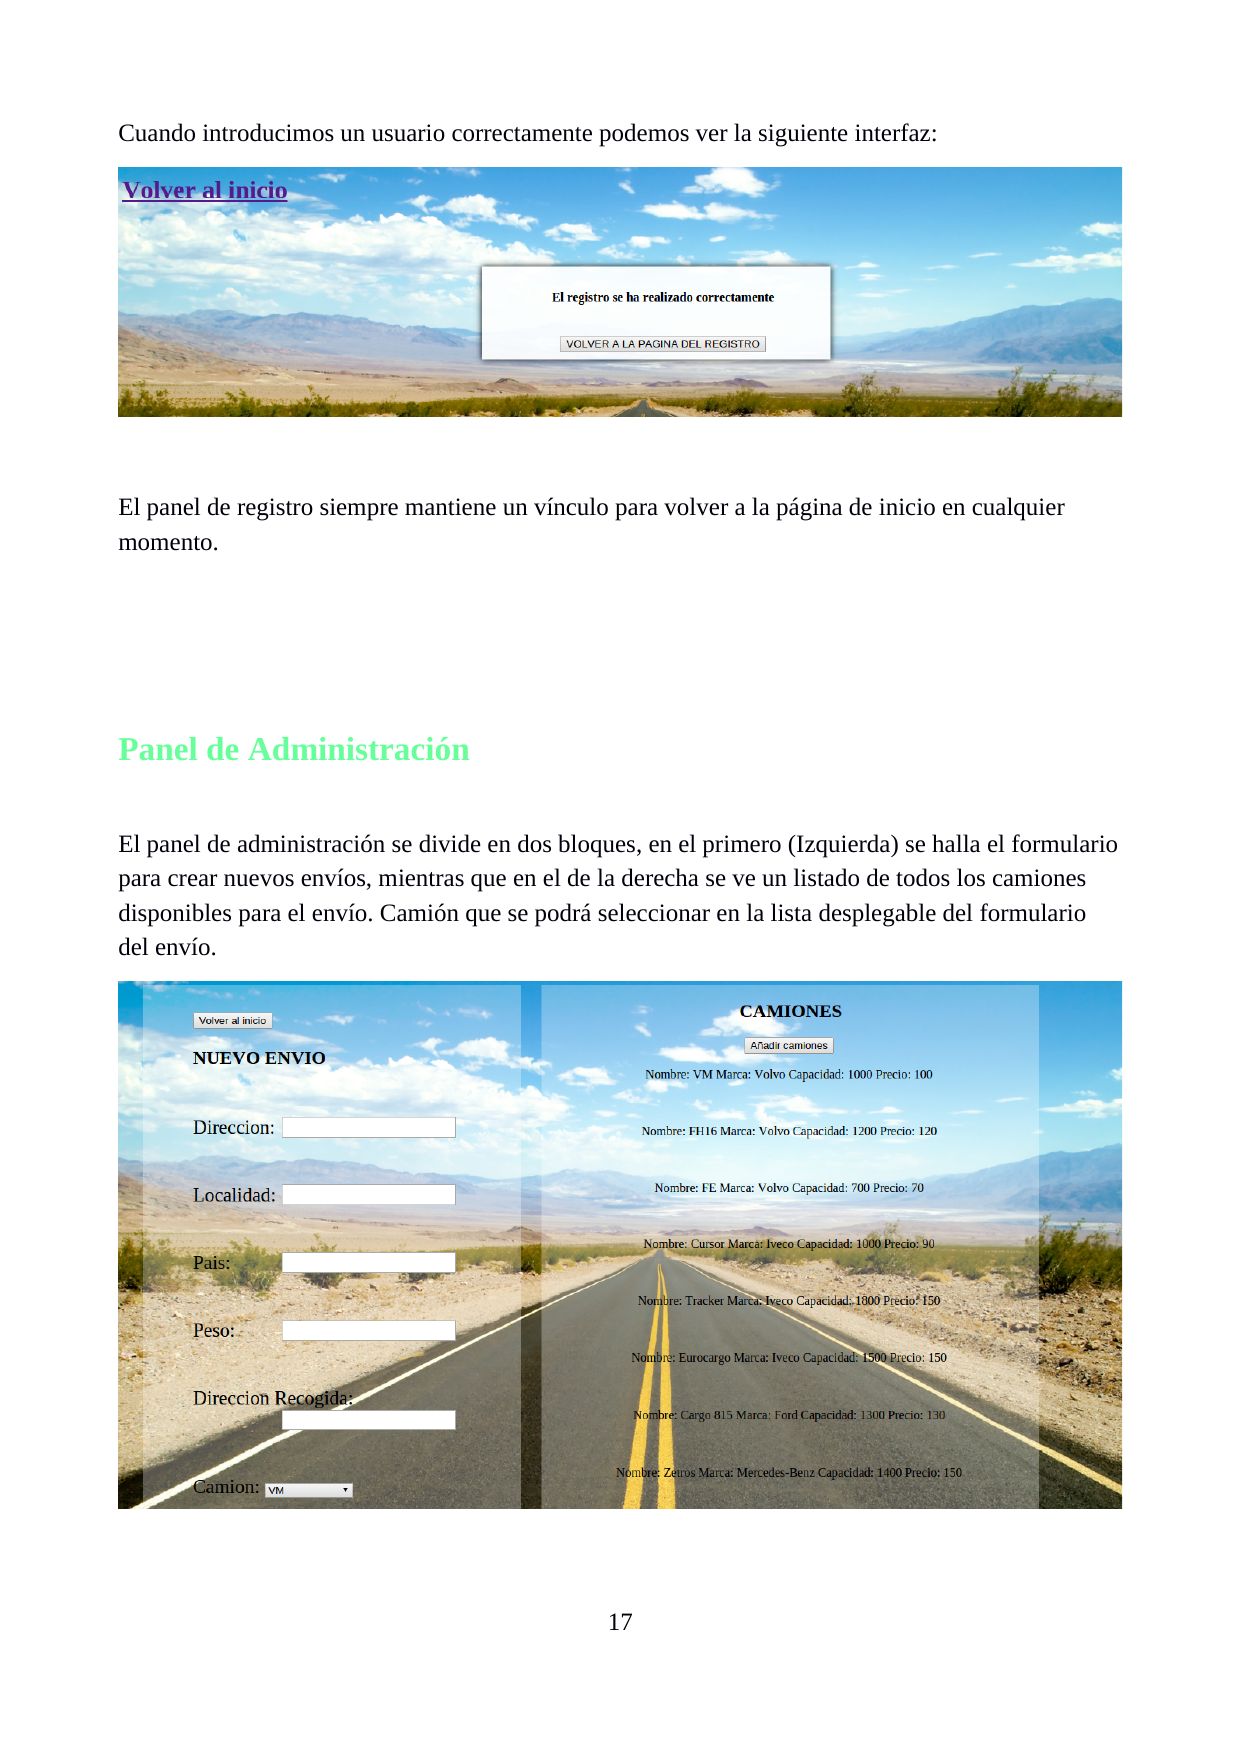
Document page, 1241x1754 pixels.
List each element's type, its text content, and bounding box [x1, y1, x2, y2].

picture [118, 167, 1123, 417]
text El panel de registro siempre mantiene un vínculo para volver a la página de inicio en cualquier momento. [118, 492, 1122, 555]
text Cuando introducimos un usuario correctamente podemos ver la siguiente interfaz: [118, 118, 1122, 147]
text El panel de administración se divide en dos bloques, en el primero (Izquierda) se halla el formulario para crear nuevos envíos, mientras que en el de la derecha se ve un listado de todos los camiones disponibles para el envío. Camión que se podrá seleccionar en la lista desplegable del formulario del envío. [118, 829, 1122, 961]
picture [118, 981, 1123, 1509]
list Panel de Administración [118, 729, 1122, 767]
